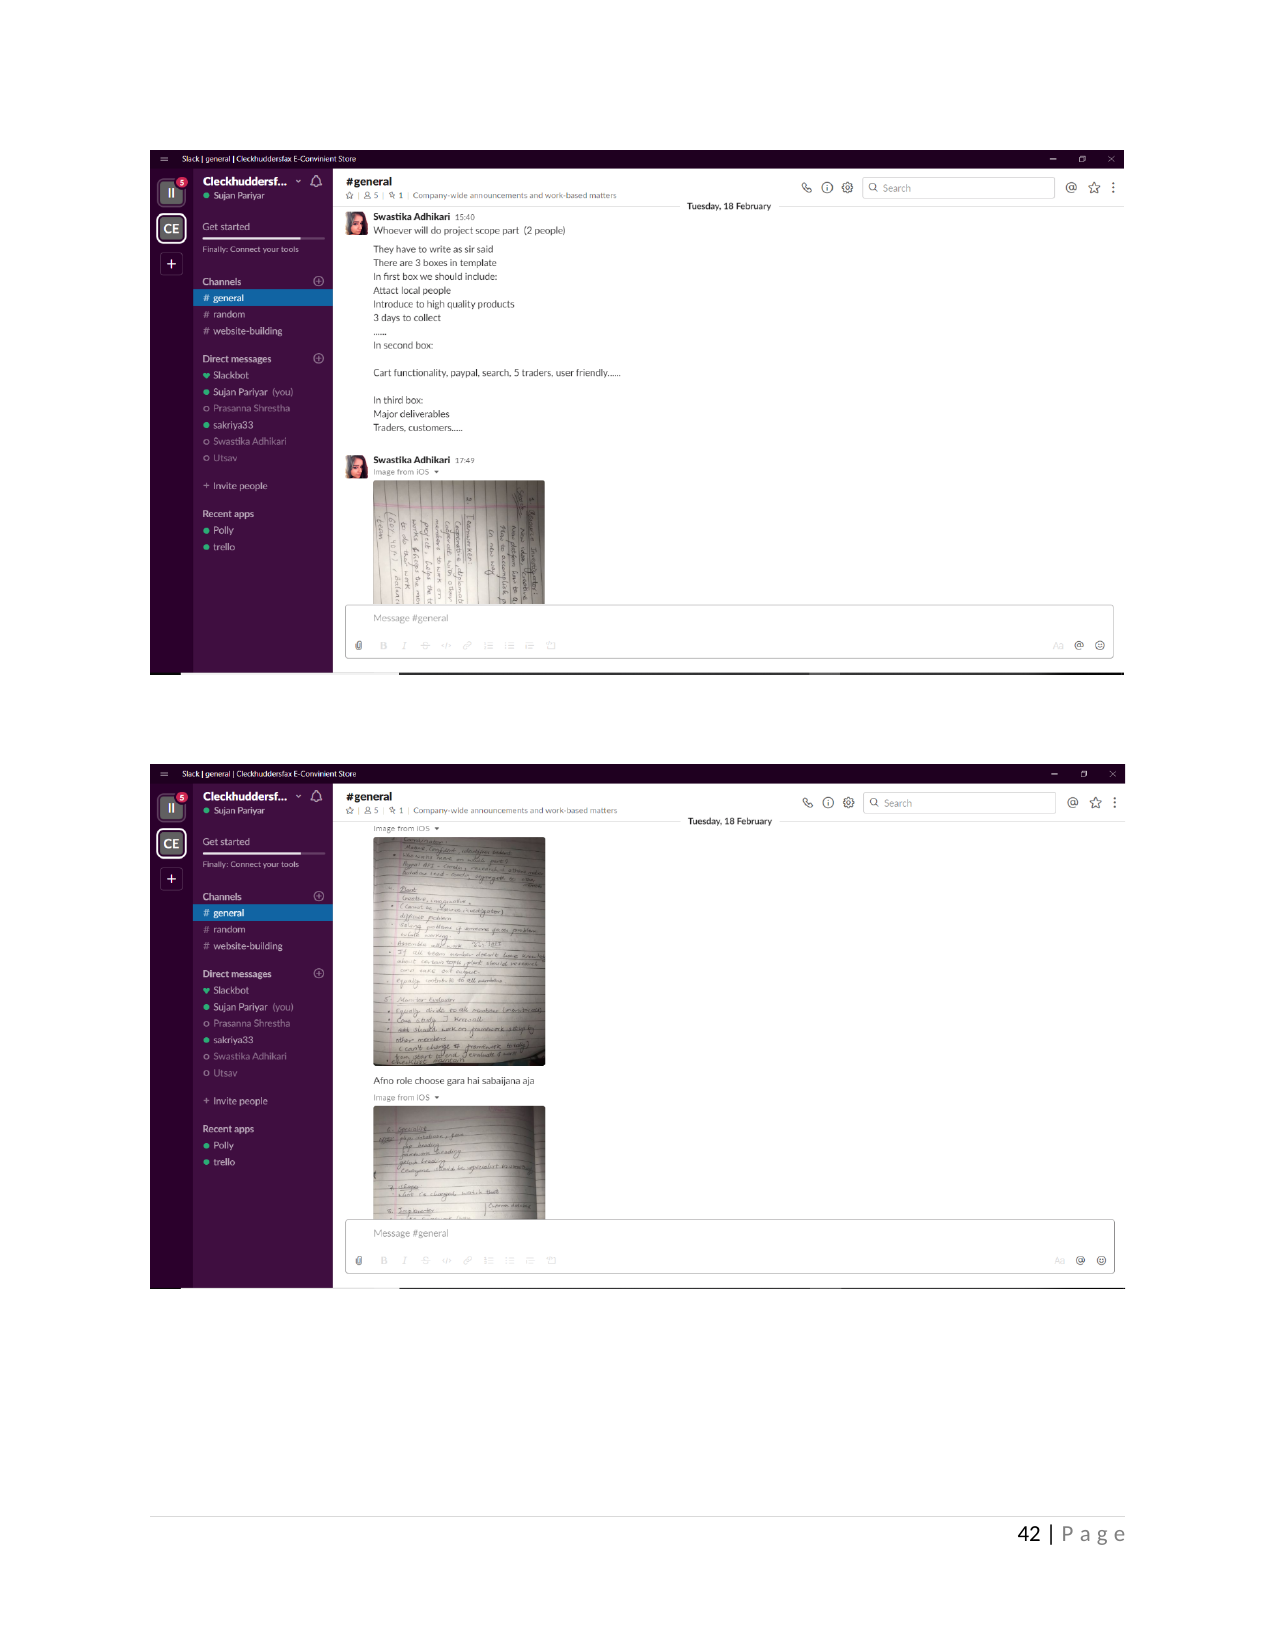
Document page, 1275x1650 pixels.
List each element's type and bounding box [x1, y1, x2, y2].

picture [150, 150, 1124, 675]
picture [150, 764, 1125, 1289]
